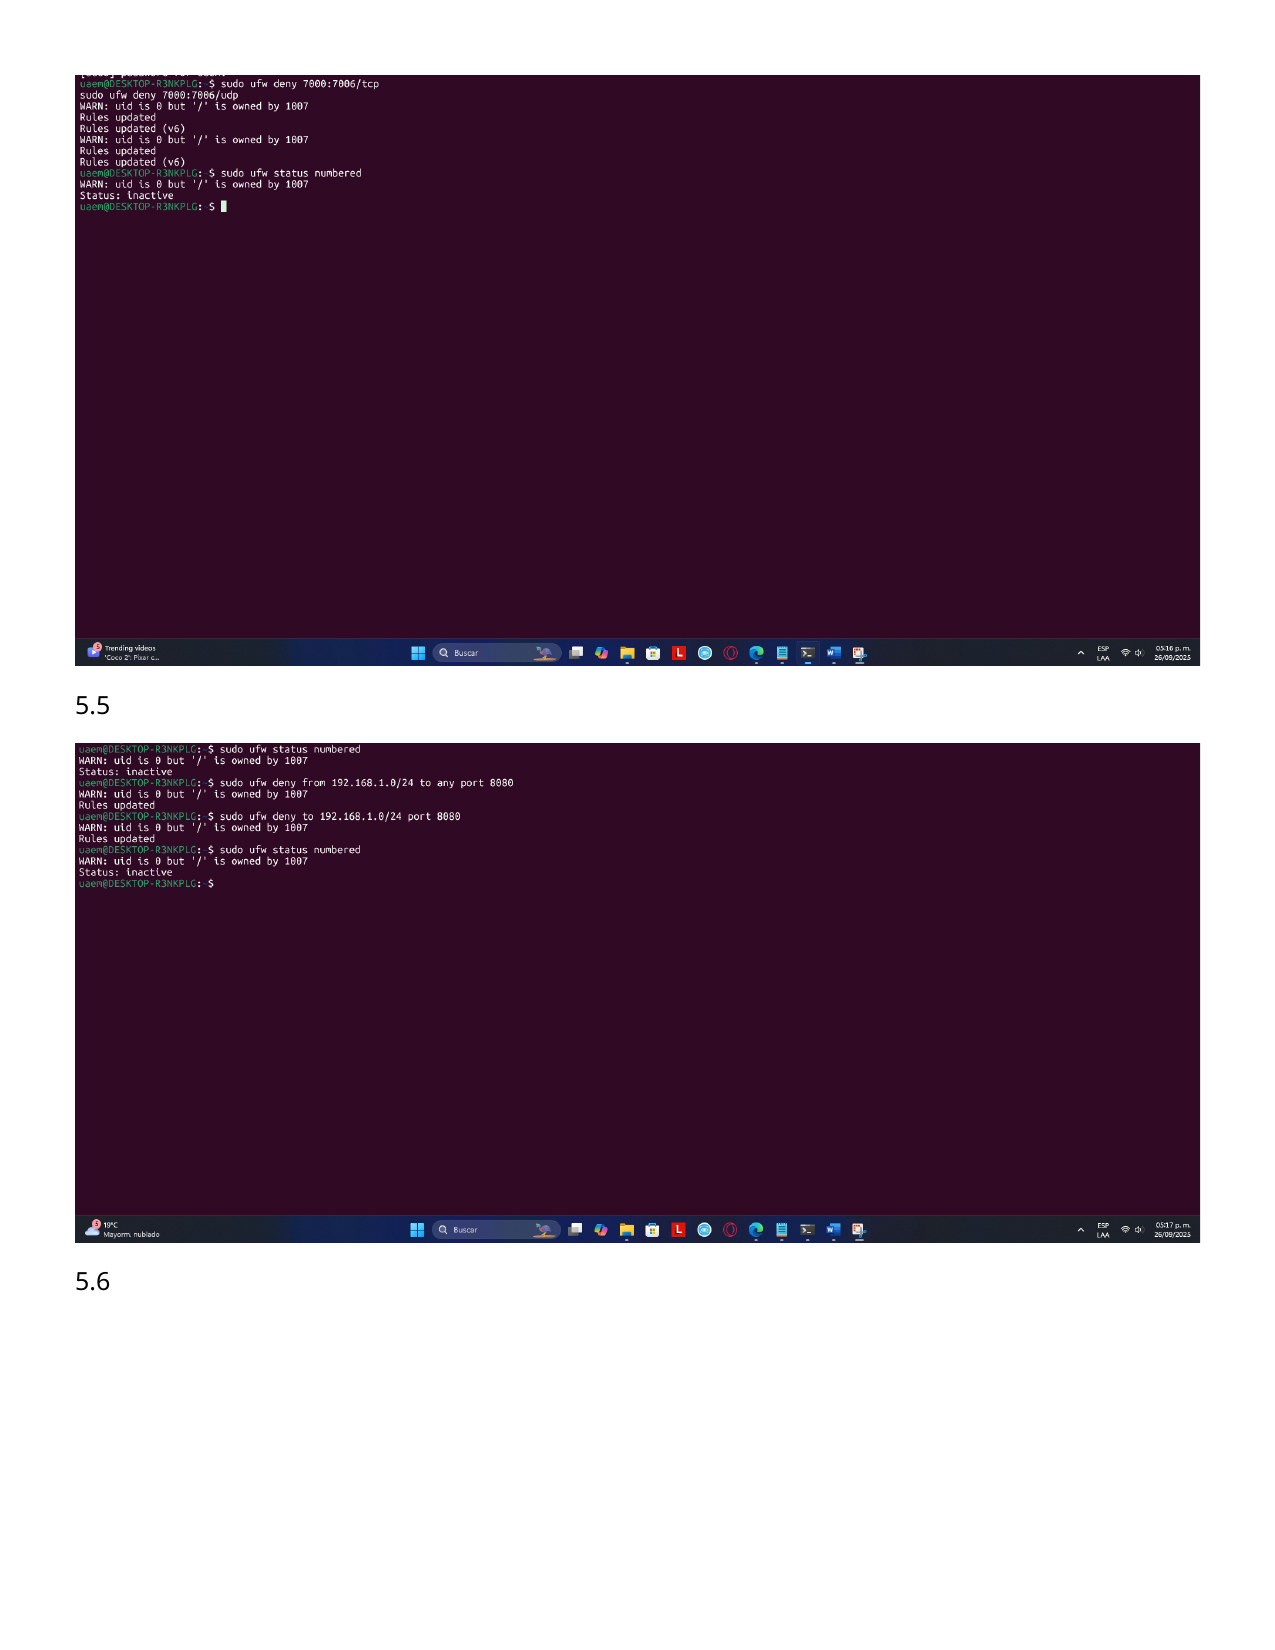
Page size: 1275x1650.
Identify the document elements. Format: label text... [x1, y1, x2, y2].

picture [75, 75, 1200, 666]
text 5.5 [75, 688, 1200, 722]
text 5.6 [75, 1264, 1200, 1298]
picture [75, 743, 1200, 1243]
